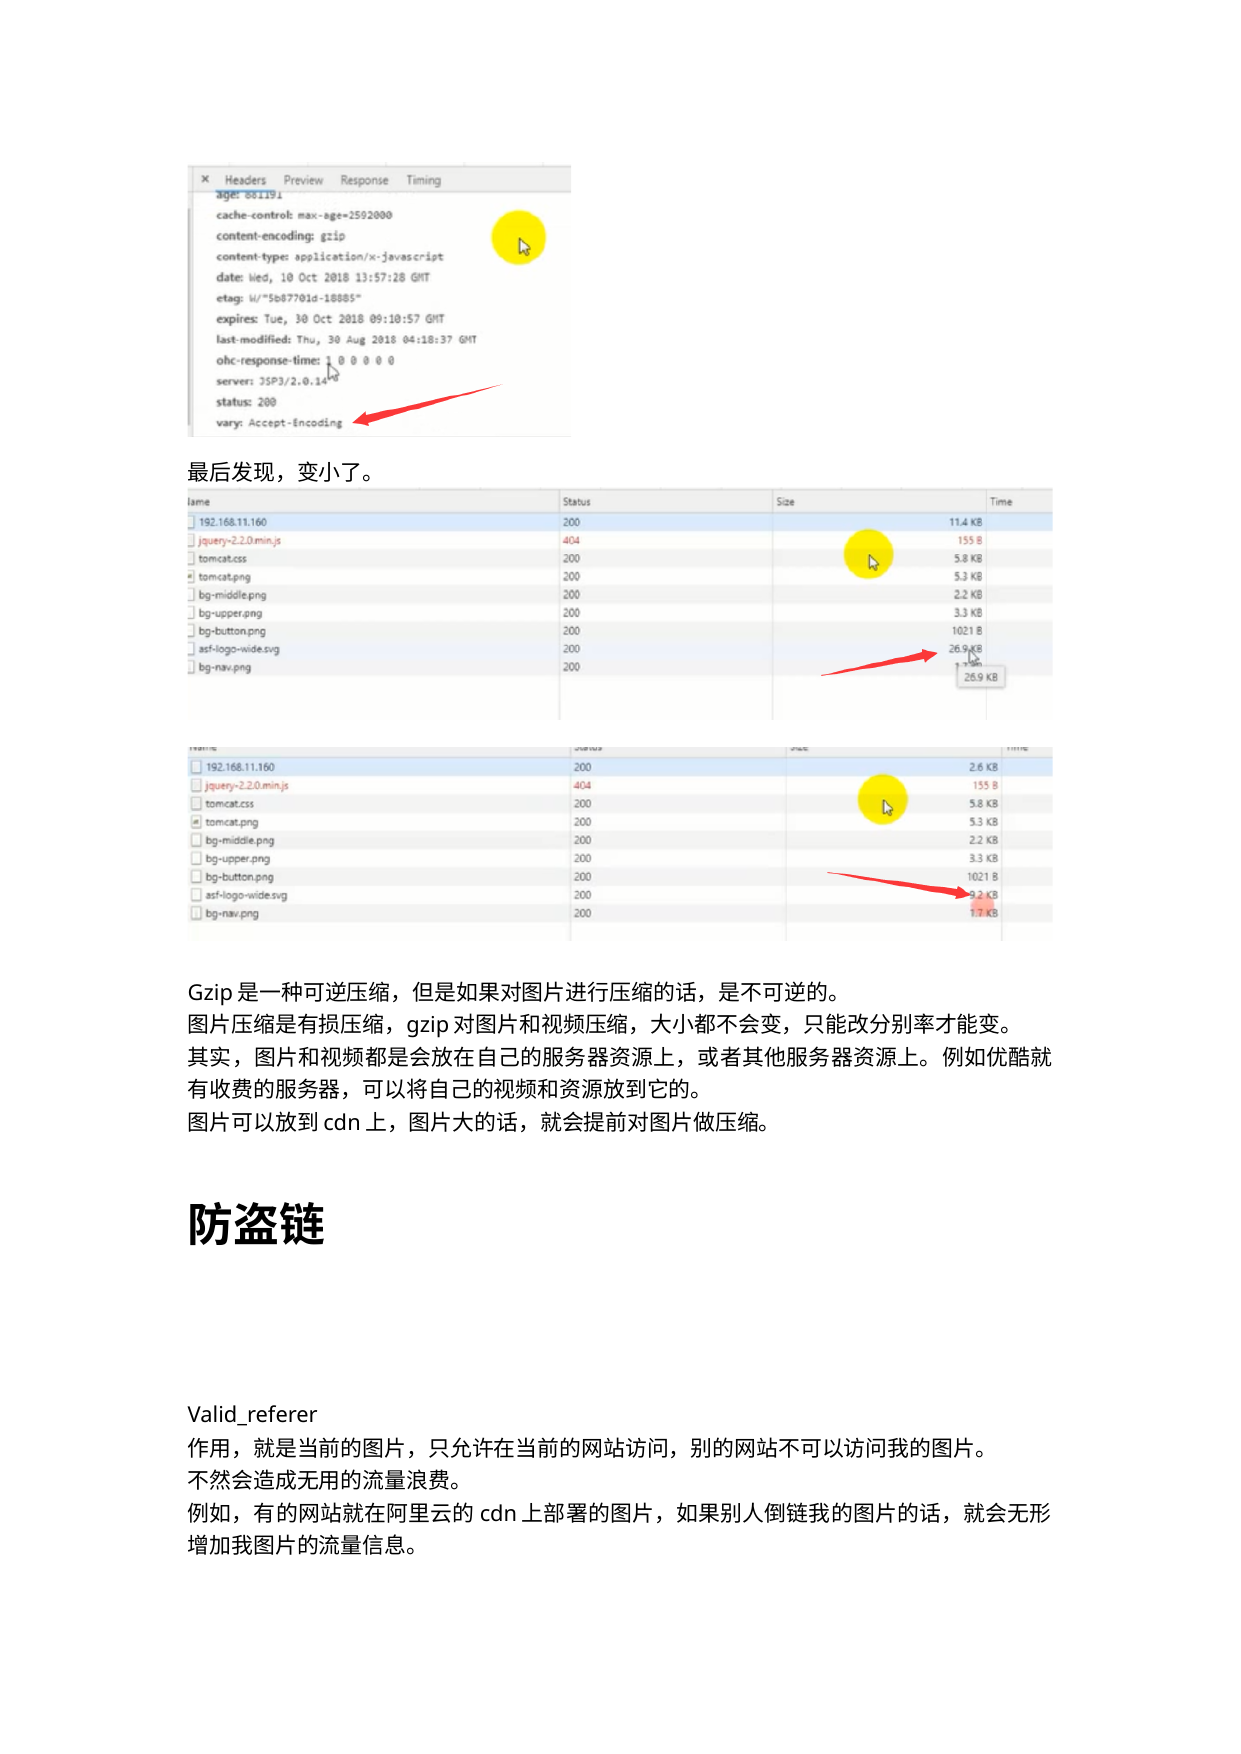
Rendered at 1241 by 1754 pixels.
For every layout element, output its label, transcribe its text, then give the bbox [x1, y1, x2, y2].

text 最后发现，变小了。 [187, 454, 1053, 487]
text 例如，有的网站就在阿里云的cdn上部署的图片，如果别人倒链我的图片的话，就会无形增加我图片的流量信息。 [187, 1495, 1053, 1560]
text 图片可以放到cdn上，图片大的话，就会提前对图片做压缩。 [187, 1104, 1053, 1137]
text 作用，就是当前的图片，只允许在当前的网站访问，别的网站不可以访问我的图片。 [187, 1430, 1053, 1463]
text 图片压缩是有损压缩，gzip对图片和视频压缩，大小都不会变，只能改分别率才能变。 [187, 1007, 1053, 1039]
text 其实，图片和视频都是会放在自己的服务器资源上，或者其他服务器资源上。例如优酷就有收费的服务器，可以将自己的视频和资源放到它的。 [187, 1039, 1053, 1104]
text Gzip是一种可逆压缩，但是如果对图片进行压缩的话，是不可逆的。 [187, 974, 1053, 1007]
text 不然会造成无用的流量浪费。 [187, 1463, 1053, 1495]
picture [187, 162, 572, 437]
text Valid_referer [187, 1398, 1053, 1430]
picture [187, 487, 1053, 720]
picture [187, 747, 1053, 941]
subtitle 防盗链 [187, 1172, 1053, 1270]
